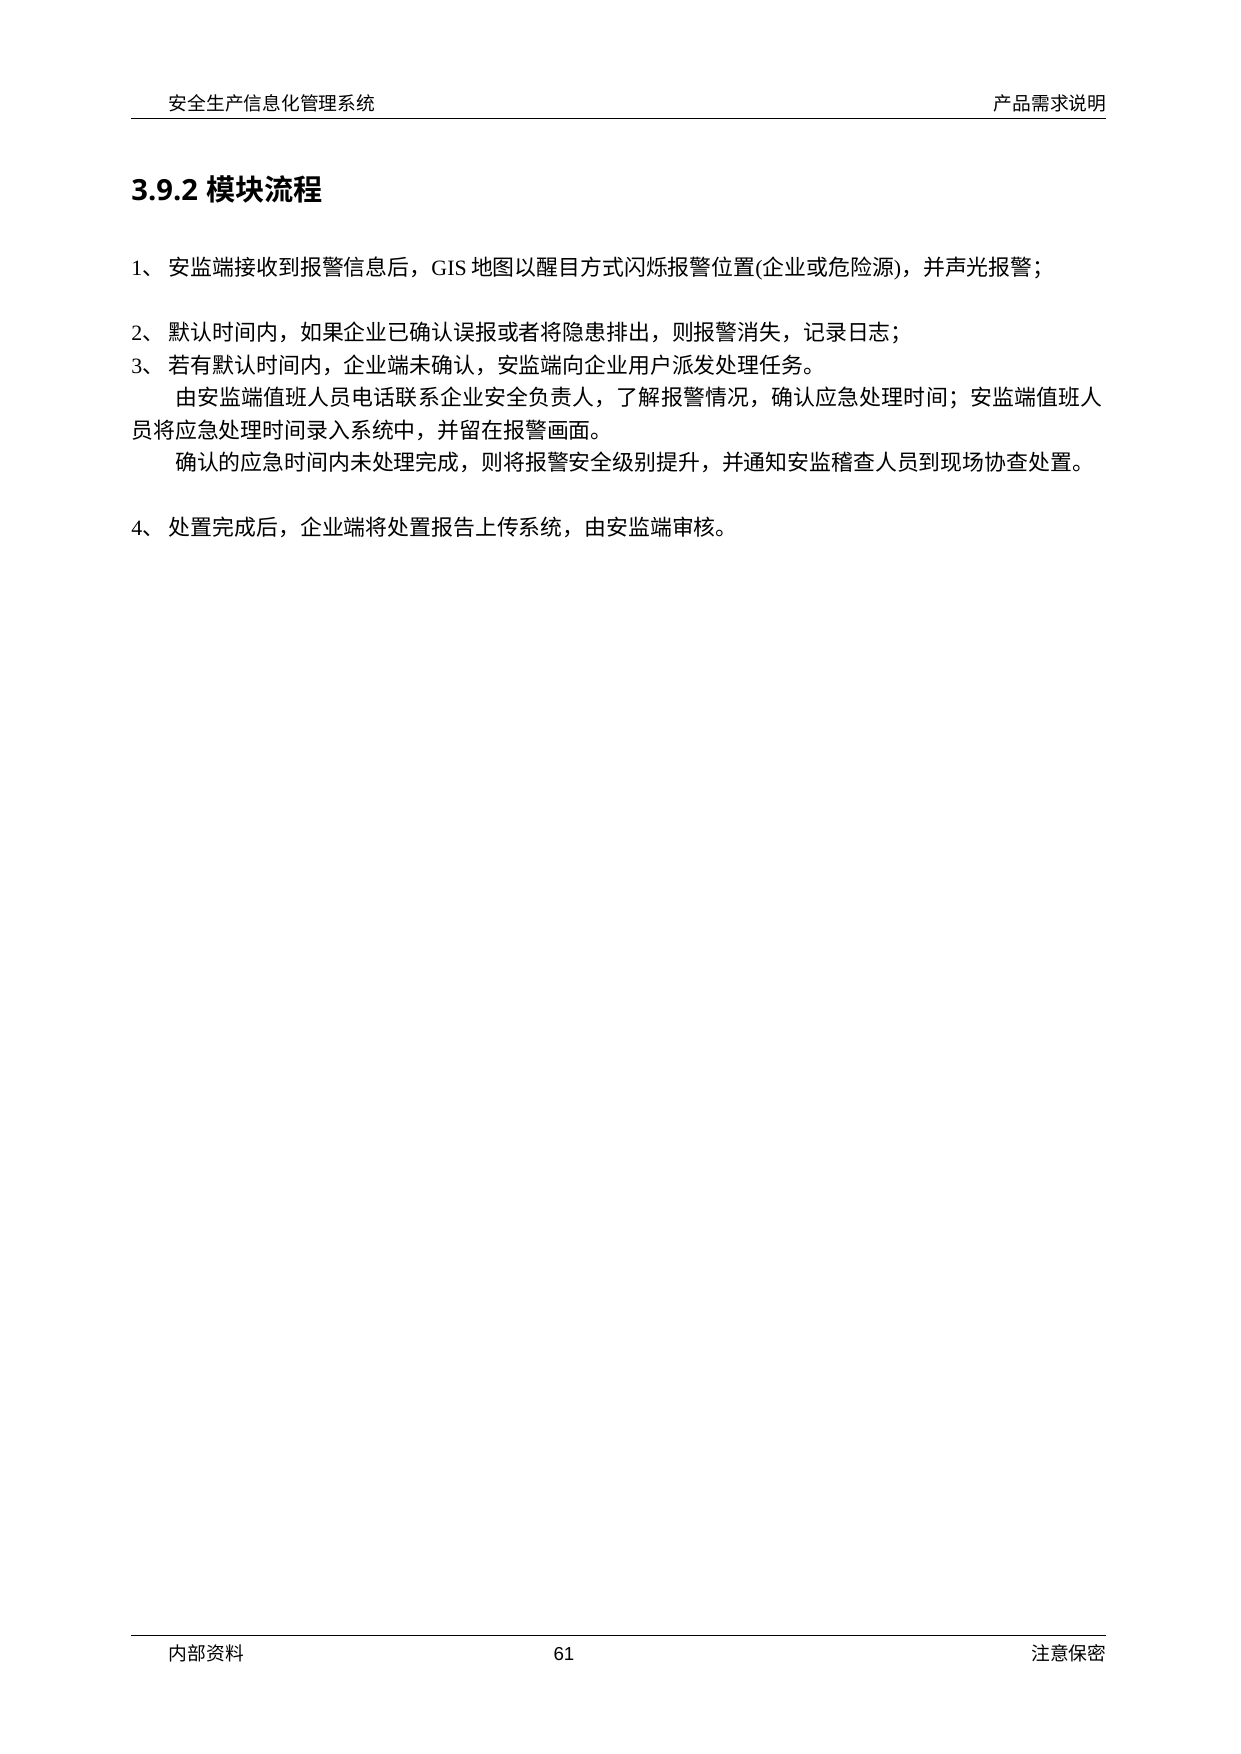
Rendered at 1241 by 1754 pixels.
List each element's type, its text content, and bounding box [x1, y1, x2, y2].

list 若有默认时间内，企业端未确认，安监端向企业用户派发处理任务。 [131, 347, 1106, 380]
list 默认时间内，如果企业已确认误报或者将隐患排出，则报警消失，记录日志； [131, 315, 1106, 347]
list 安监端接收到报警信息后，GIS地图以醒目方式闪烁报警位置(企业或危险源)，并声光报警； [131, 250, 1106, 282]
subtitle 模块流程 [131, 156, 1106, 221]
list 处置完成后，企业端将处置报告上传系统，由安监端审核。 [131, 510, 1106, 542]
text 确认的应急时间内未处理完成，则将报警安全级别提升，并通知安监稽查人员到现场协查处置。 [131, 445, 1106, 477]
text 由安监端值班人员电话联系企业安全负责人，了解报警情况，确认应急处理时间；安监端值班人员将应急处理时间录入系统中，并留在报警画面。 [131, 380, 1106, 445]
